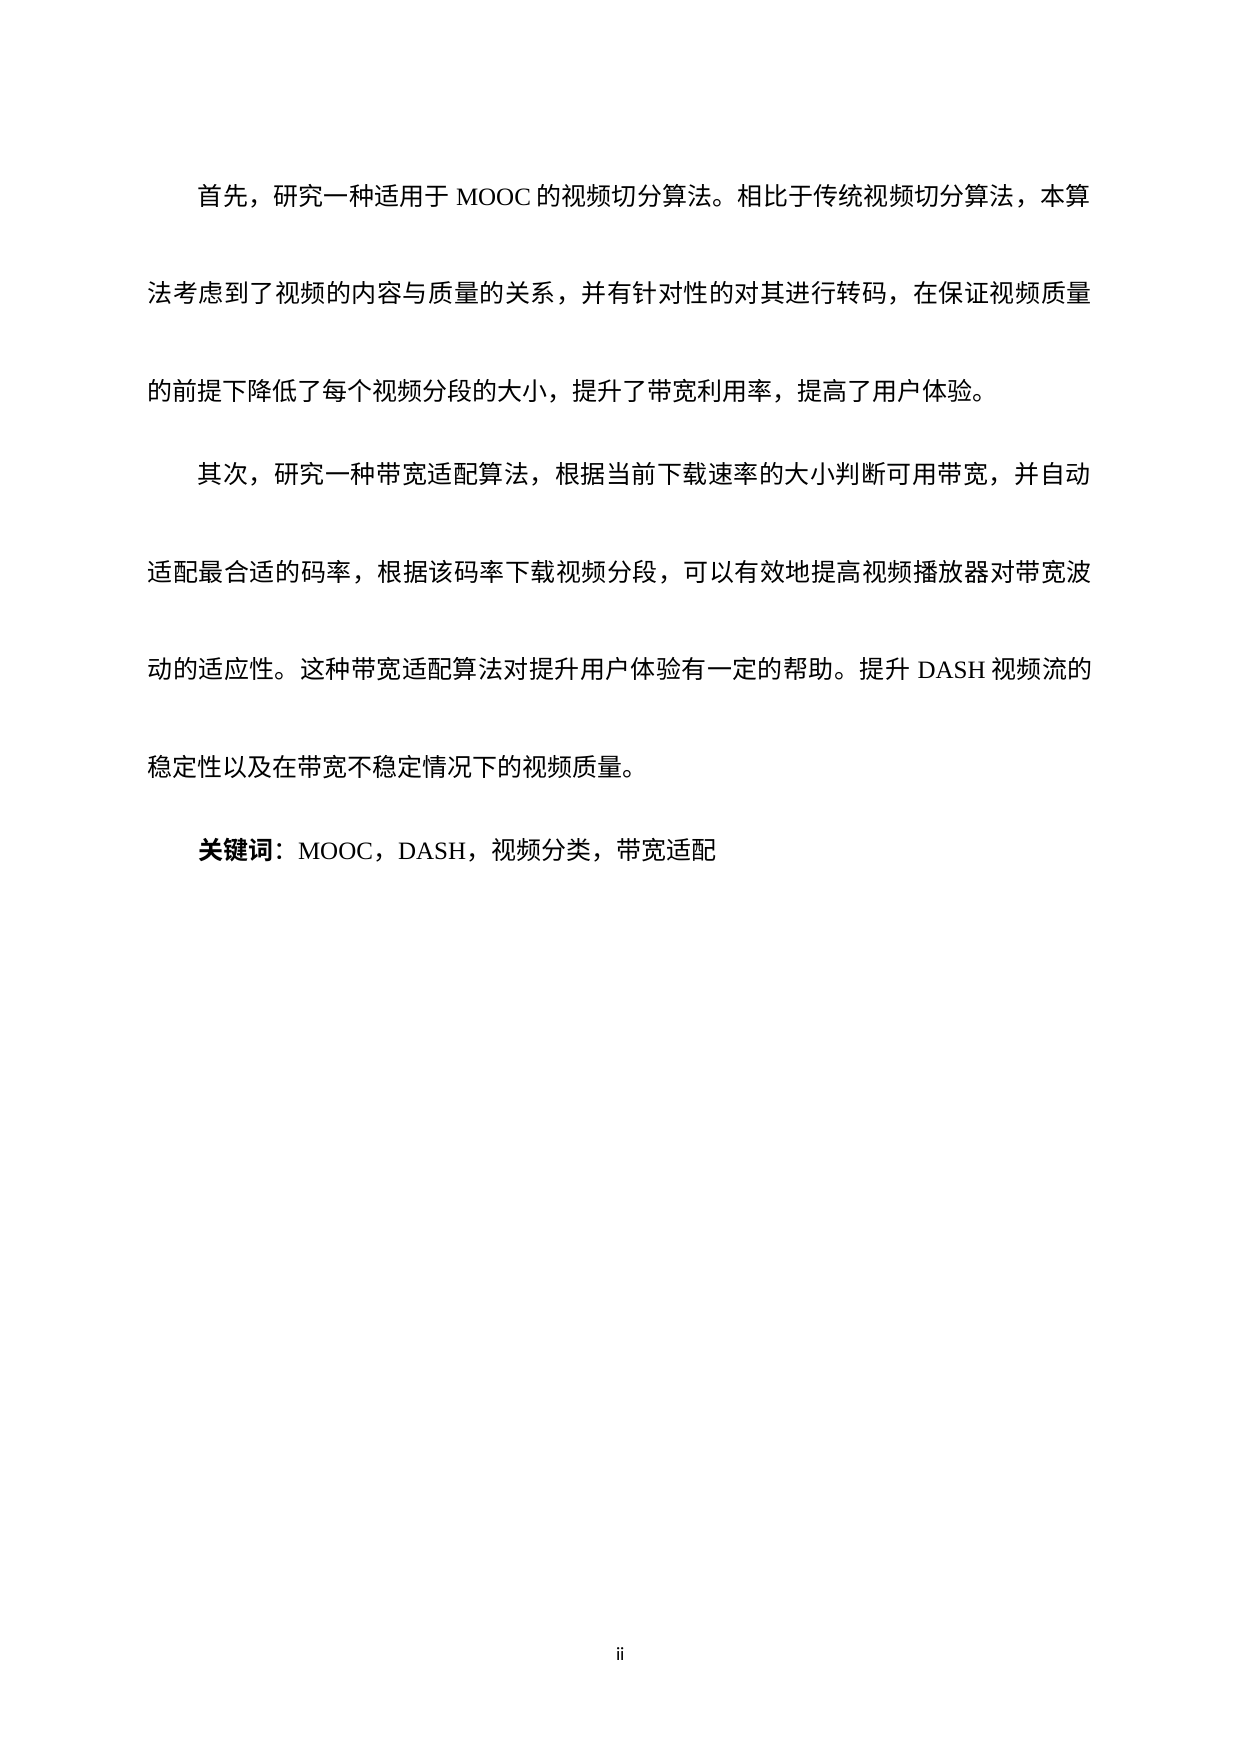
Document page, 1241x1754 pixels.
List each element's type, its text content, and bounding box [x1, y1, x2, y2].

text 其次，研究一种带宽适配算法，根据当前下载速率的大小判断可用带宽，并自动适配最合适的码率，根据该码率下载视频分段，可以有效地提高视频播放器对带宽波动的适应性。这种带宽适配算法对提升用户体验有一定的帮助。提升DASH视频流的稳定性以及在带宽不稳定情况下的视频质量。 [148, 440, 1092, 798]
text 首先，研究一种适用于MOOC的视频切分算法。相比于传统视频切分算法，本算法考虑到了视频的内容与质量的关系，并有针对性的对其进行转码，在保证视频质量的前提下降低了每个视频分段的大小，提升了带宽利用率，提高了用户体验。 [148, 162, 1092, 422]
text 关键词：MOOC，DASH，视频分类，带宽适配 [148, 816, 1092, 881]
